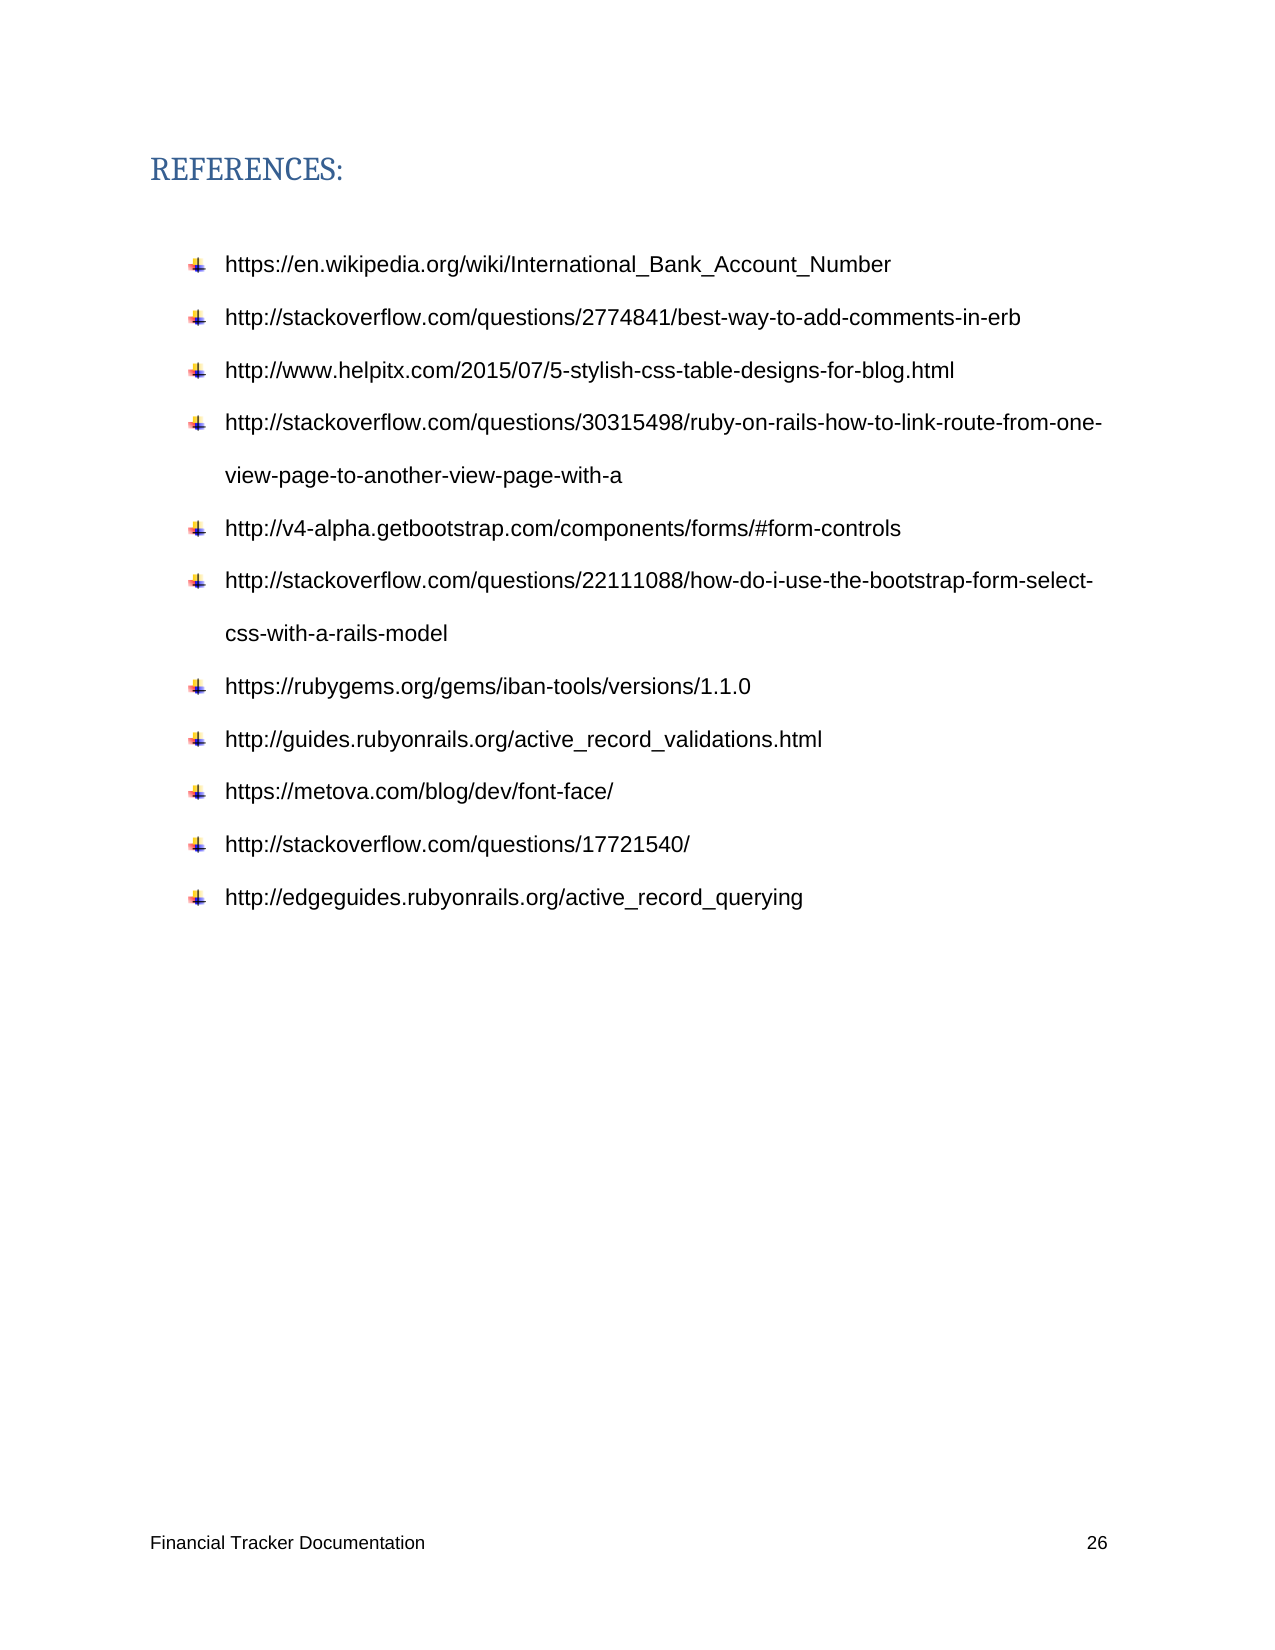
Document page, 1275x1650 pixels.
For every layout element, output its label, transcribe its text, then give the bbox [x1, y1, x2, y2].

list https://en.wikipedia.org/wiki/International_Bank_Account_Number [187, 251, 1125, 278]
list http://stackoverflow.com/questions/22111088/how-do-i-use-the-bootstrap-form-select-css-with-a-rails-model [187, 567, 1125, 647]
picture [188, 308, 206, 326]
picture [188, 414, 206, 431]
list http://edgeguides.rubyonrails.org/active_record_querying [187, 884, 1125, 910]
subtitle REFERENCES: [150, 150, 1125, 188]
list https://metova.com/blog/dev/font-face/ [187, 778, 1125, 805]
picture [188, 730, 206, 747]
picture [188, 572, 206, 589]
list http://www.helpitx.com/2015/07/5-stylish-css-table-designs-for-blog.html [187, 357, 1125, 383]
list http://v4-alpha.getbootstrap.com/components/forms/#form-controls [187, 515, 1125, 541]
picture [188, 677, 206, 695]
picture [188, 519, 206, 537]
list https://rubygems.org/gems/iban-tools/versions/1.1.0 [187, 673, 1125, 699]
picture [188, 256, 206, 273]
list http://stackoverflow.com/questions/30315498/ruby-on-rails-how-to-link-route-from-one-view-page-to-another-view-page-with-a [187, 409, 1125, 488]
picture [188, 361, 206, 379]
list http://guides.rubyonrails.org/active_record_validations.html [187, 726, 1125, 752]
picture [188, 783, 206, 800]
picture [188, 835, 206, 853]
picture [188, 888, 206, 906]
list http://stackoverflow.com/questions/2774841/best-way-to-add-comments-in-erb [187, 304, 1125, 330]
list http://stackoverflow.com/questions/17721540/ [187, 831, 1125, 857]
